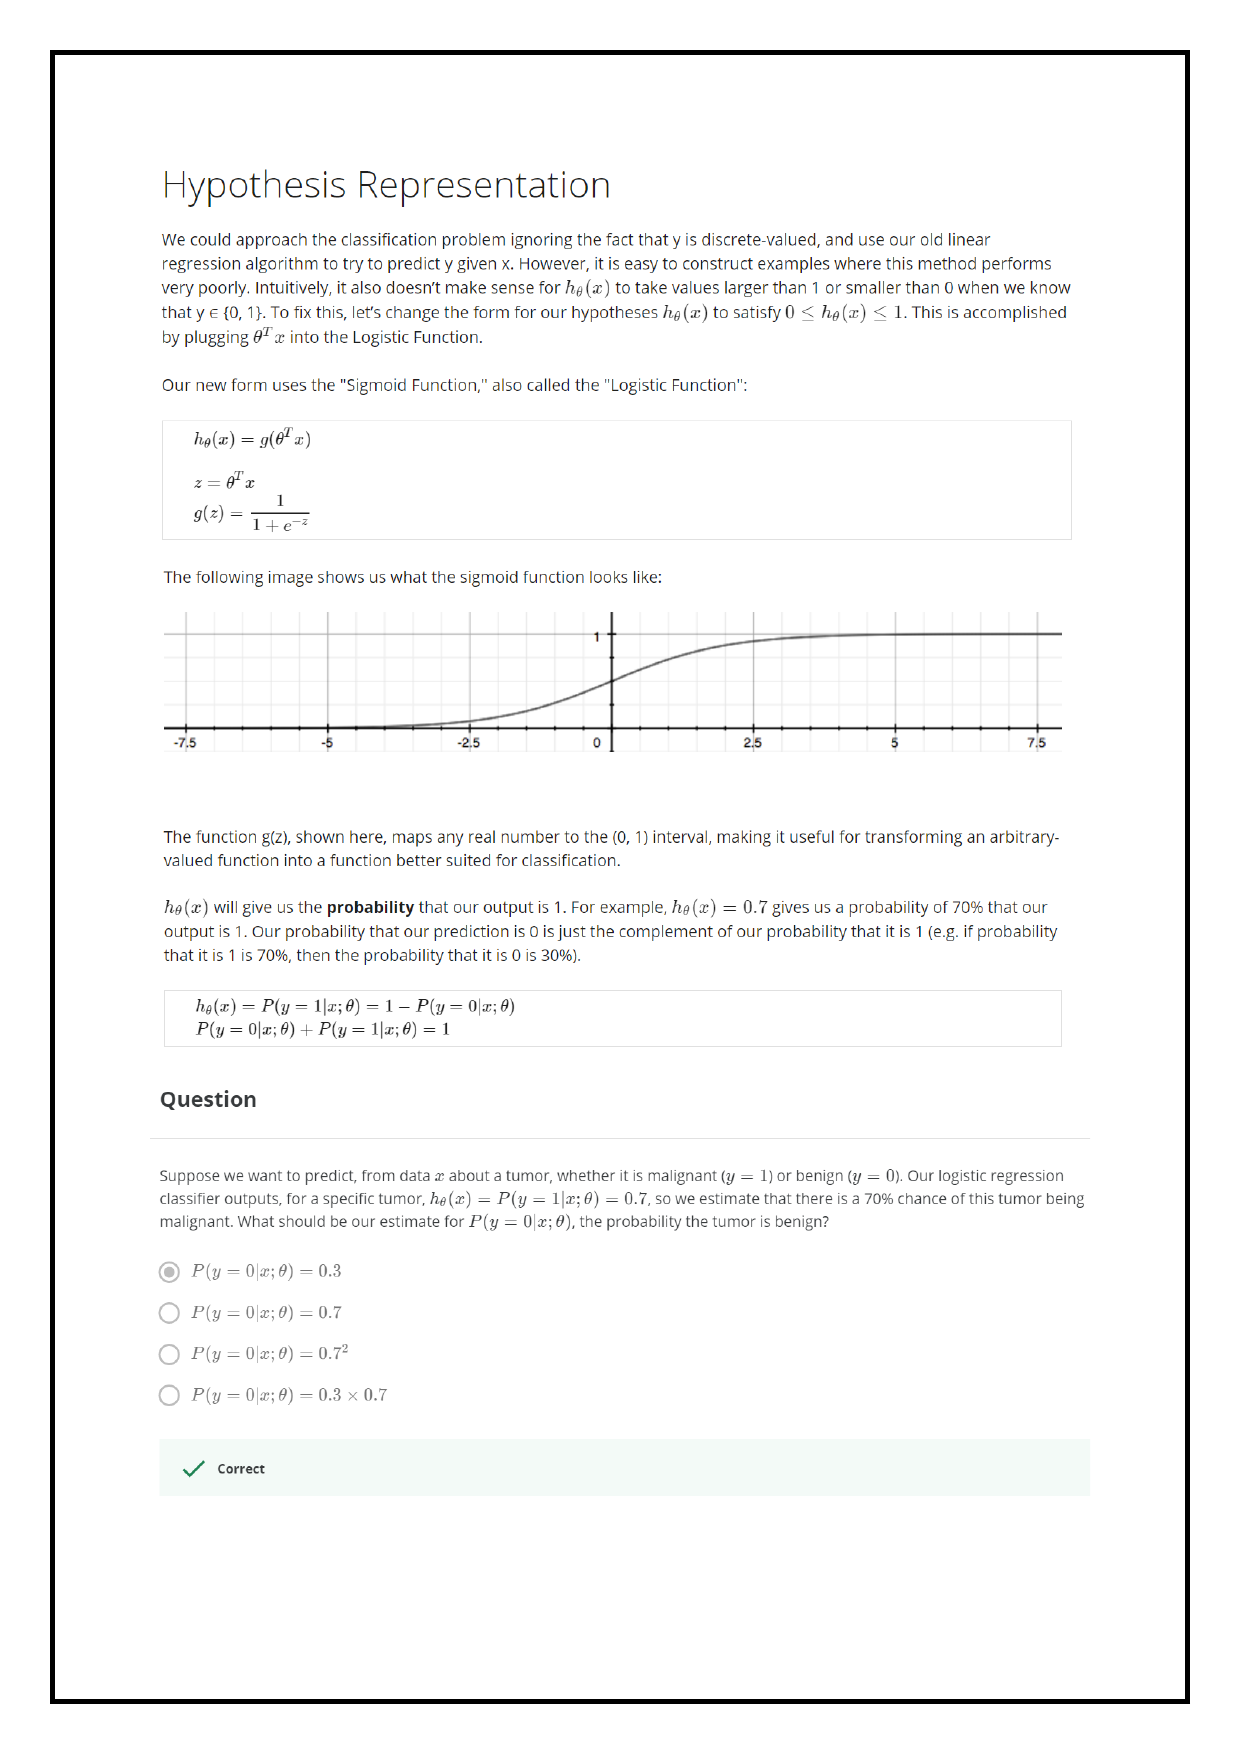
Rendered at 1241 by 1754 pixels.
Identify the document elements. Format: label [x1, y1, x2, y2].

picture [150, 150, 1091, 554]
picture [150, 556, 1091, 1060]
picture [150, 1078, 1091, 1496]
